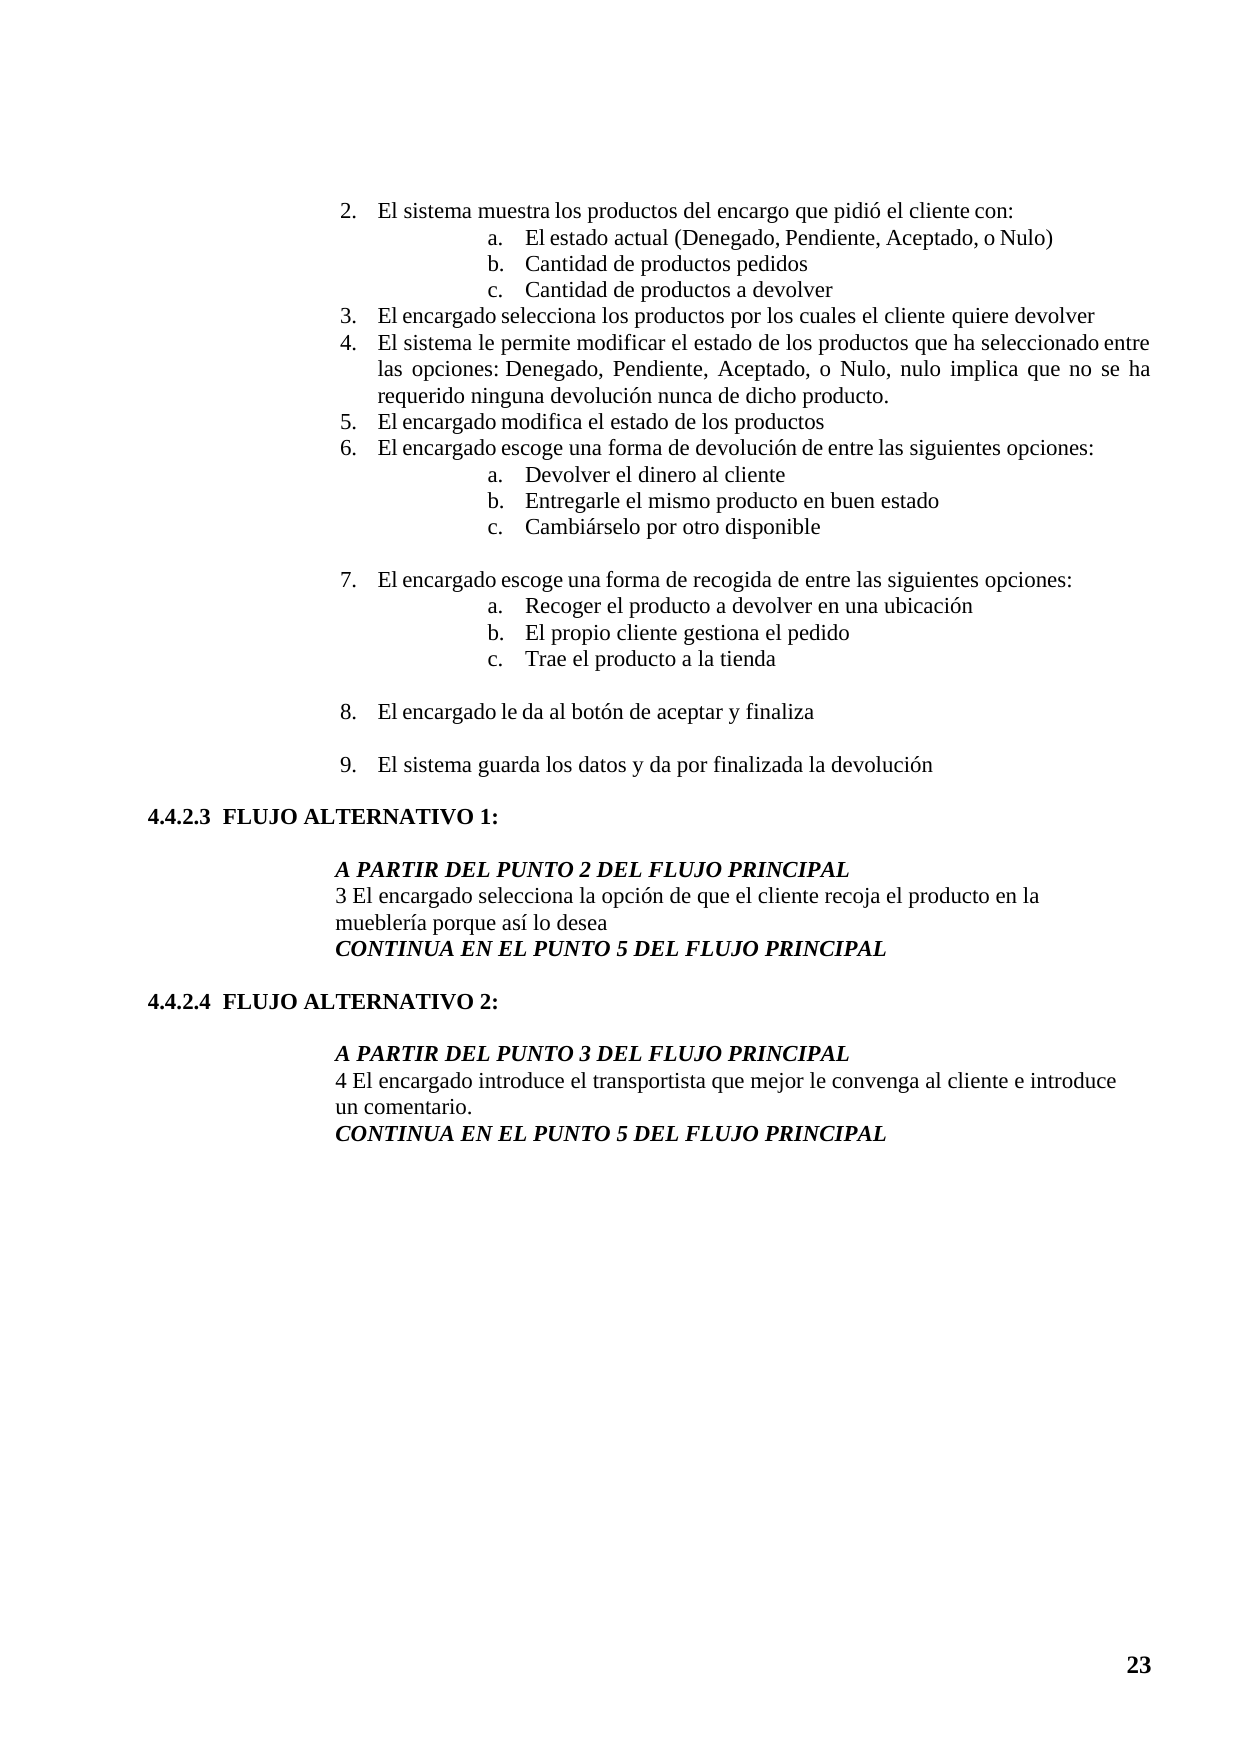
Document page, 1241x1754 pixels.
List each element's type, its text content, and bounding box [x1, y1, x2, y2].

text CONTINUA EN EL PUNTO 5 DEL FLUJO PRINCIPAL [261, 1119, 1152, 1146]
list El sistema muestra los productos del encargo que pidió el cliente con: [340, 197, 1152, 223]
list Trae el producto a la tienda [487, 645, 1152, 672]
list FLUJO ALTERNATIVO 1: [148, 803, 1152, 830]
text 3 El encargado selecciona la opción de que el cliente recoja el producto en la [261, 882, 1152, 909]
text A PARTIR DEL PUNTO 2 DEL FLUJO PRINCIPAL [261, 856, 1152, 882]
list El encargado le da al botón de aceptar y finaliza [340, 698, 1152, 724]
list El encargado modifica el estado de los productos [340, 408, 1152, 434]
list El propio cliente gestiona el pedido [487, 619, 1152, 645]
list El estado actual (Denegado, Pendiente, Aceptado, o Nulo) [487, 223, 1152, 250]
list Devolver el dinero al cliente [487, 461, 1152, 487]
text A PARTIR DEL PUNTO 3 DEL FLUJO PRINCIPAL [261, 1041, 1152, 1067]
list Cantidad de productos pedidos [487, 250, 1152, 276]
text mueblería porque así lo desea [295, 909, 1152, 935]
list Entregarle el mismo producto en buen estado [487, 487, 1152, 513]
list FLUJO ALTERNATIVO 2: [148, 988, 1152, 1014]
list El encargado escoge una forma de recogida de entre las siguientes opciones: [340, 566, 1152, 592]
list El sistema le permite modificar el estado de los productos que ha seleccionado entre las opciones: Denegado, Pendiente, Aceptado, o Nulo, nulo implica que no se ha requerido ninguna devolución nunca de dicho producto. [340, 329, 1152, 408]
list El encargado escoge una forma de devolución de entre las siguientes opciones: [340, 434, 1152, 461]
list Cambiárselo por otro disponible [487, 513, 1152, 540]
list Recoger el producto a devolver en una ubicación [487, 592, 1152, 619]
text 4 El encargado introduce el transportista que mejor le convenga al cliente e introduce [295, 1067, 1152, 1093]
list Cantidad de productos a devolver [487, 276, 1152, 303]
list El encargado selecciona los productos por los cuales el cliente quiere devolver [340, 303, 1152, 329]
text un comentario. [295, 1093, 1152, 1119]
text CONTINUA EN EL PUNTO 5 DEL FLUJO PRINCIPAL [261, 935, 1152, 961]
list El sistema guarda los datos y da por finalizada la devolución [340, 751, 1152, 777]
